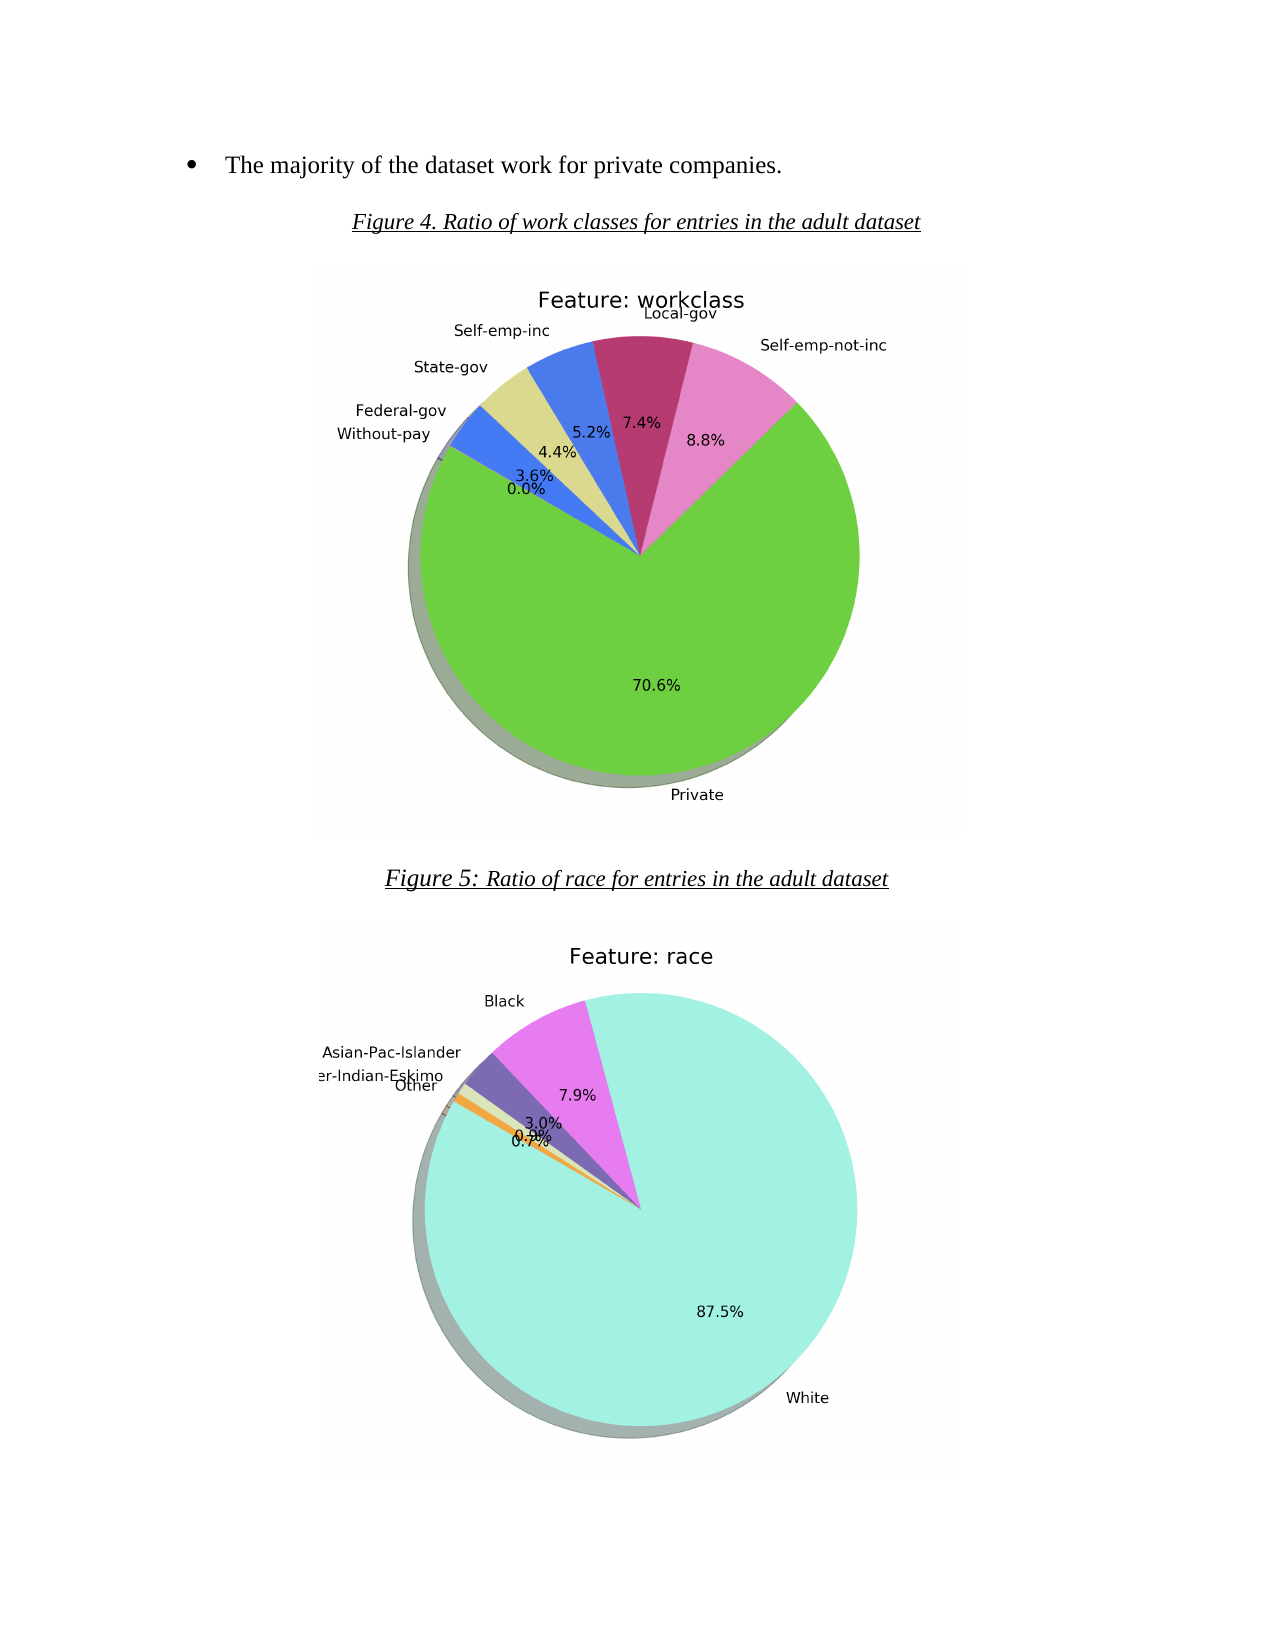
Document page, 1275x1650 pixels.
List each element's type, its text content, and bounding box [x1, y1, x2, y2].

picture [313, 263, 962, 834]
picture [319, 920, 956, 1481]
list The majority of the dataset work for private companies. [187, 150, 1125, 179]
text Figure 4. Ratio of work classes for entries in the adult dataset [150, 208, 1125, 234]
text Figure 5: Ratio of race for entries in the adult dataset [150, 863, 1125, 891]
